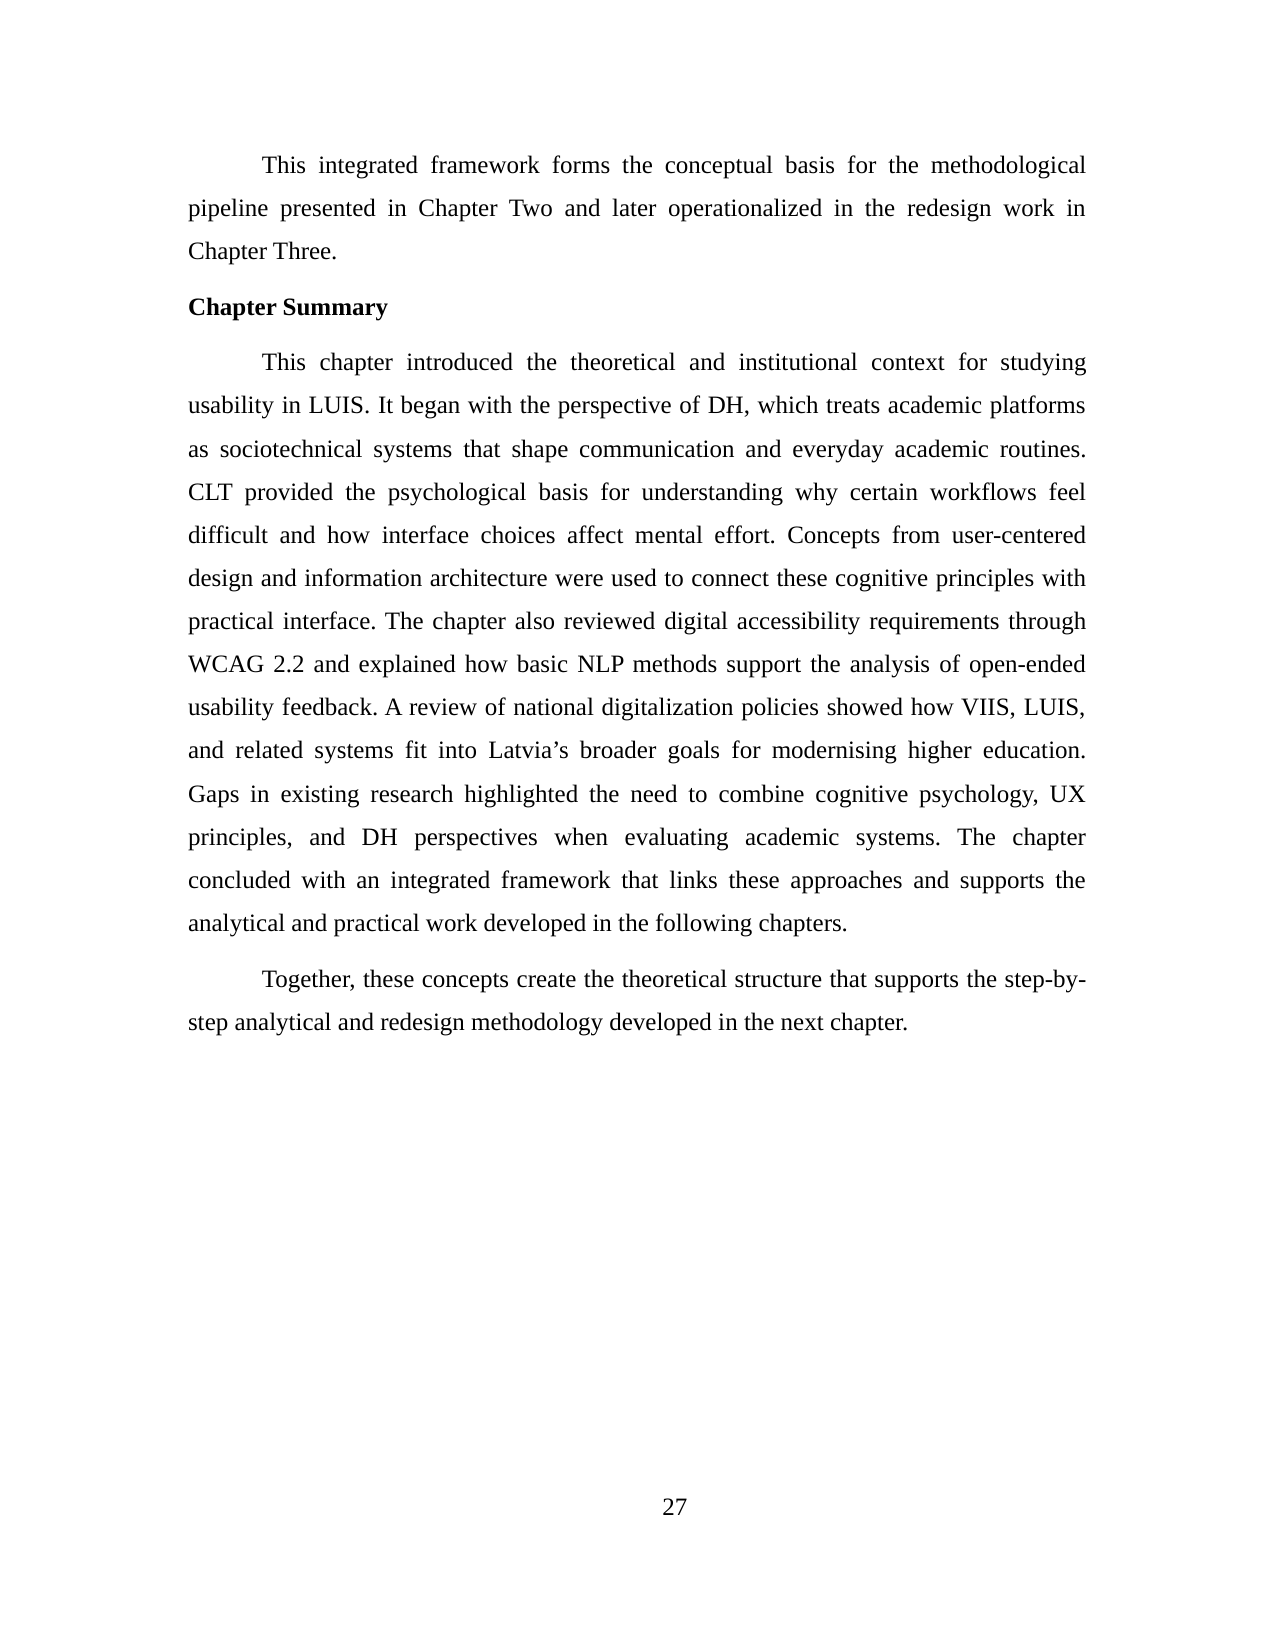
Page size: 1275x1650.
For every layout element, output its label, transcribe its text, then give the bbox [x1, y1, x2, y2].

text This integrated framework forms the conceptual basis for the methodological pipeline presented in Chapter Two and later operationalized in the redesign work in Chapter Three. [188, 150, 1087, 265]
text This chapter introduced the theoretical and institutional context for studying usability in LUIS. It began with the perspective of DH, which treats academic platforms as sociotechnical systems that shape communication and everyday academic routines. CLT provided the psychological basis for understanding why certain workflows feel difficult and how interface choices affect mental effort. Concepts from user-centered design and information architecture were used to connect these cognitive principles with practical interface. The chapter also reviewed digital accessibility requirements through WCAG 2.2 and explained how basic NLP methods support the analysis of open-ended usability feedback. A review of national digitalization policies showed how VIIS, LUIS, and related systems fit into Latvia’s broader goals for modernising higher education. Gaps in existing research highlighted the need to combine cognitive psychology, UX principles, and DH perspectives when evaluating academic systems. The chapter concluded with an integrated framework that links these approaches and supports the analytical and practical work developed in the following chapters. [188, 347, 1087, 937]
text Chapter Summary [188, 292, 1087, 321]
text Together, these concepts create the theoretical structure that supports the step-by-step analytical and redesign methodology developed in the next chapter. [188, 964, 1087, 1036]
